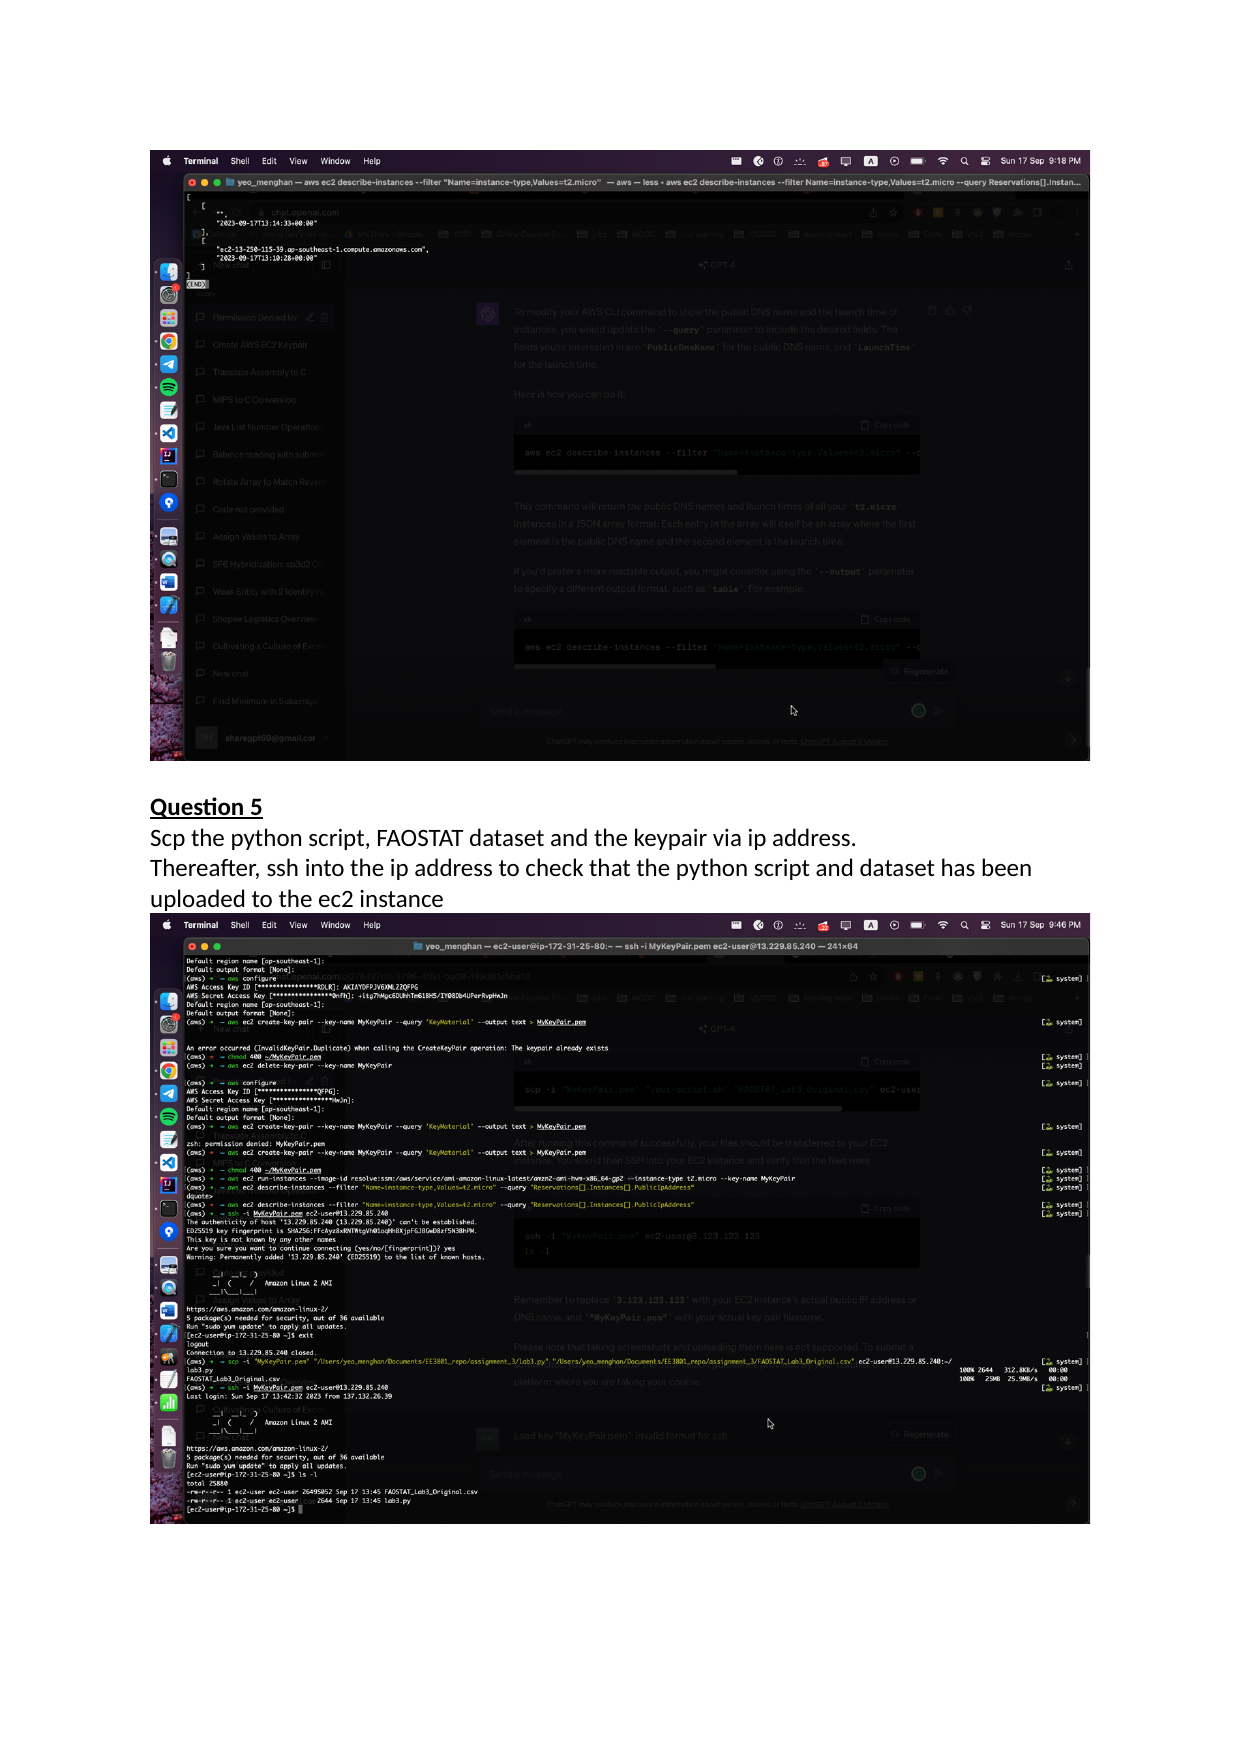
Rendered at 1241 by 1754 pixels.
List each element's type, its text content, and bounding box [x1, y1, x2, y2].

picture [150, 913, 1091, 1524]
text Scp the python script, FAOSTAT dataset and the keypair via ip address. [150, 822, 1090, 852]
text Question 5 [150, 791, 1090, 822]
picture [150, 150, 1091, 761]
text Thereafter, ssh into the ip address to check that the python script and dataset has been uploaded to the ec2 instance [150, 852, 1090, 913]
